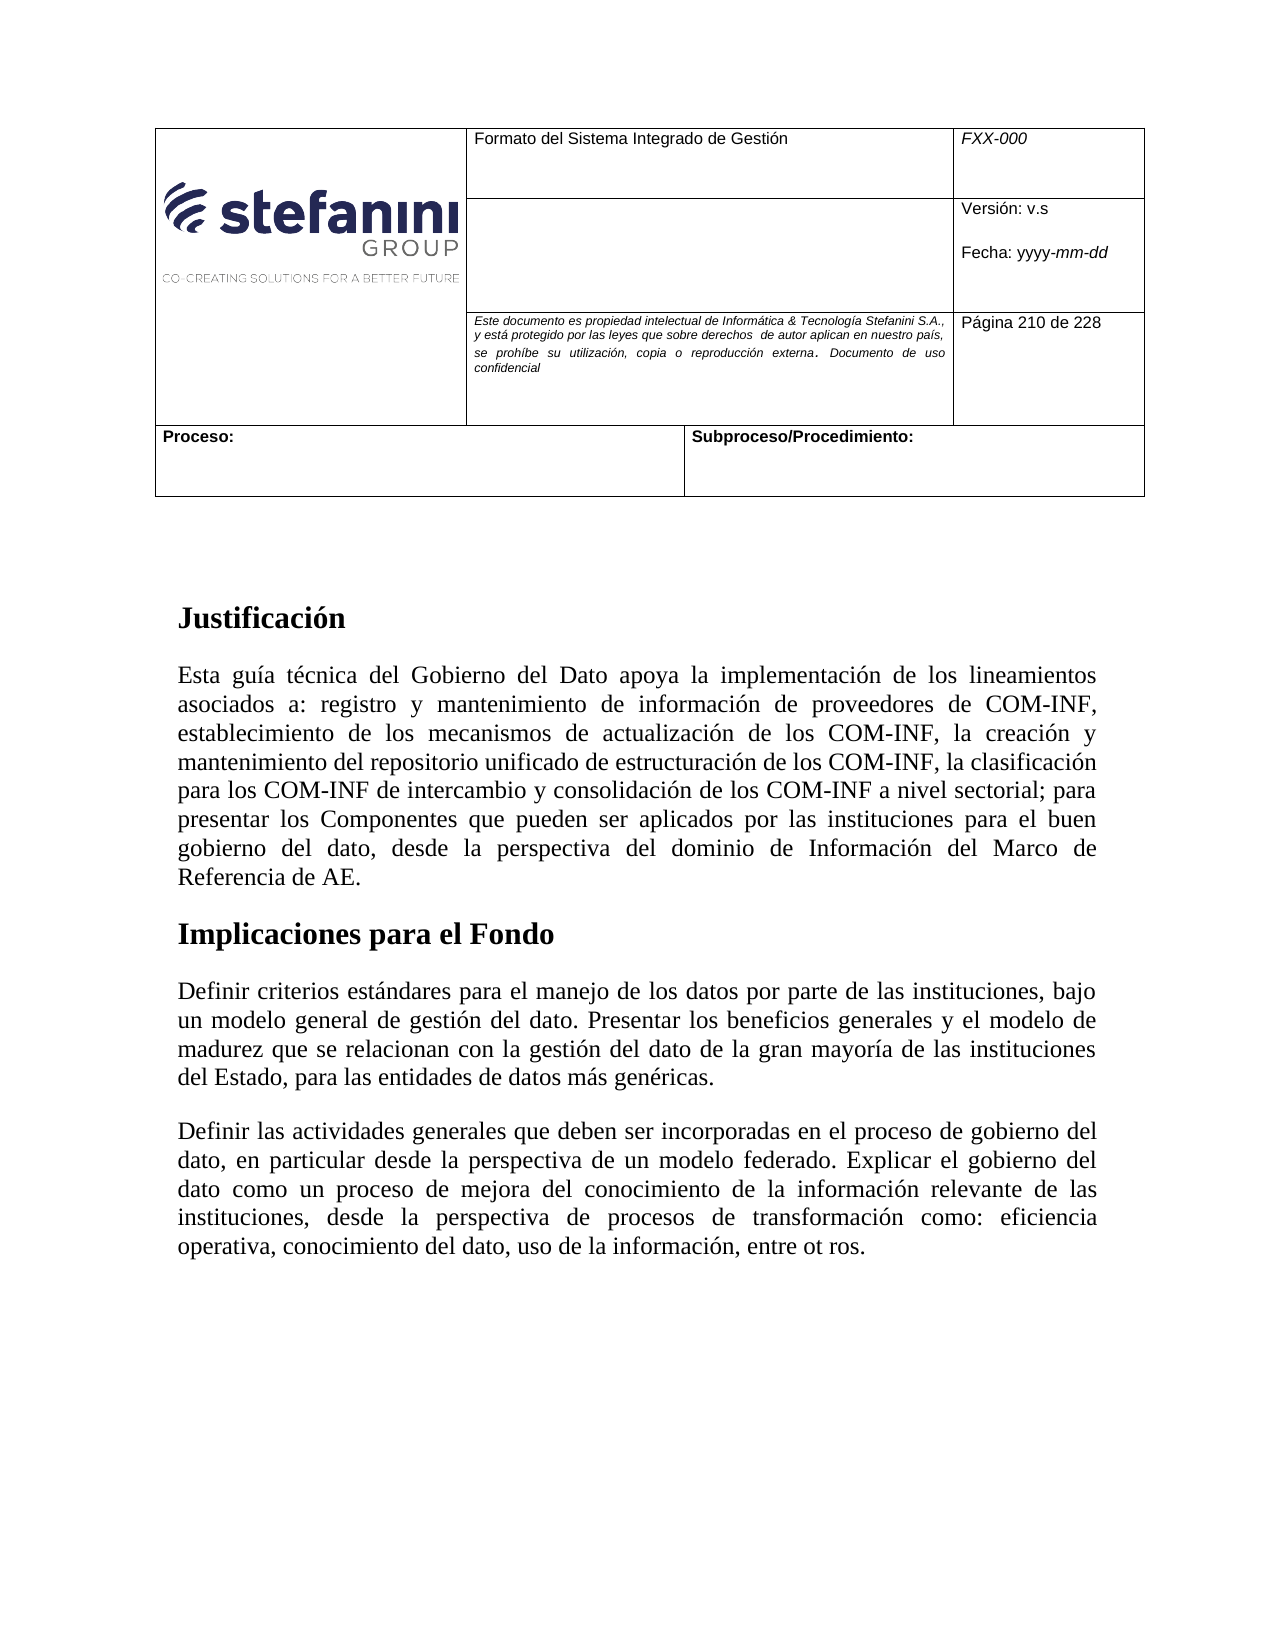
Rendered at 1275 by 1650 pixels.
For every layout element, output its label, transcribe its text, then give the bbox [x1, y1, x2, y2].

text Esta guía técnica del Gobierno del Dato apoya la implementación de los lineamientos asociados a: registro y mantenimiento de información de proveedores de COM-INF, establecimiento de los mecanismos de actualización de los COM-INF, la creación y mantenimiento del repositorio unificado de estructuración de los COM-INF, la clasificación para los COM-INF de intercambio y consolidación de los COM-INF a nivel sectorial; para presentar los Componentes que pueden ser aplicados por las instituciones para el buen gobierno del dato, desde la perspectiva del dominio de Información del Marco de Referencia de AE. [177, 660, 1098, 890]
picture [162, 182, 460, 286]
subtitle Implicaciones para el Fondo [177, 915, 1098, 951]
text Definir criterios estándares para el manejo de los datos por parte de las instituciones, bajo un modelo general de gestión del dato. Presentar los beneficios generales y el modelo de madurez que se relacionan con la gestión del dato de la gran mayoría de las instituciones del Estado, para las entidades de datos más genéricas. [177, 976, 1098, 1091]
text Definir las actividades generales que deben ser incorporadas en el proceso de gobierno del dato, en particular desde la perspectiva de un modelo federado. Explicar el gobierno del dato como un proceso de mejora del conocimiento de la información relevante de las instituciones, desde la perspectiva de procesos de transformación como: eficiencia operativa, conocimiento del dato, uso de la información, entre ot ros. [177, 1116, 1098, 1260]
subtitle Justificación [177, 599, 1098, 635]
